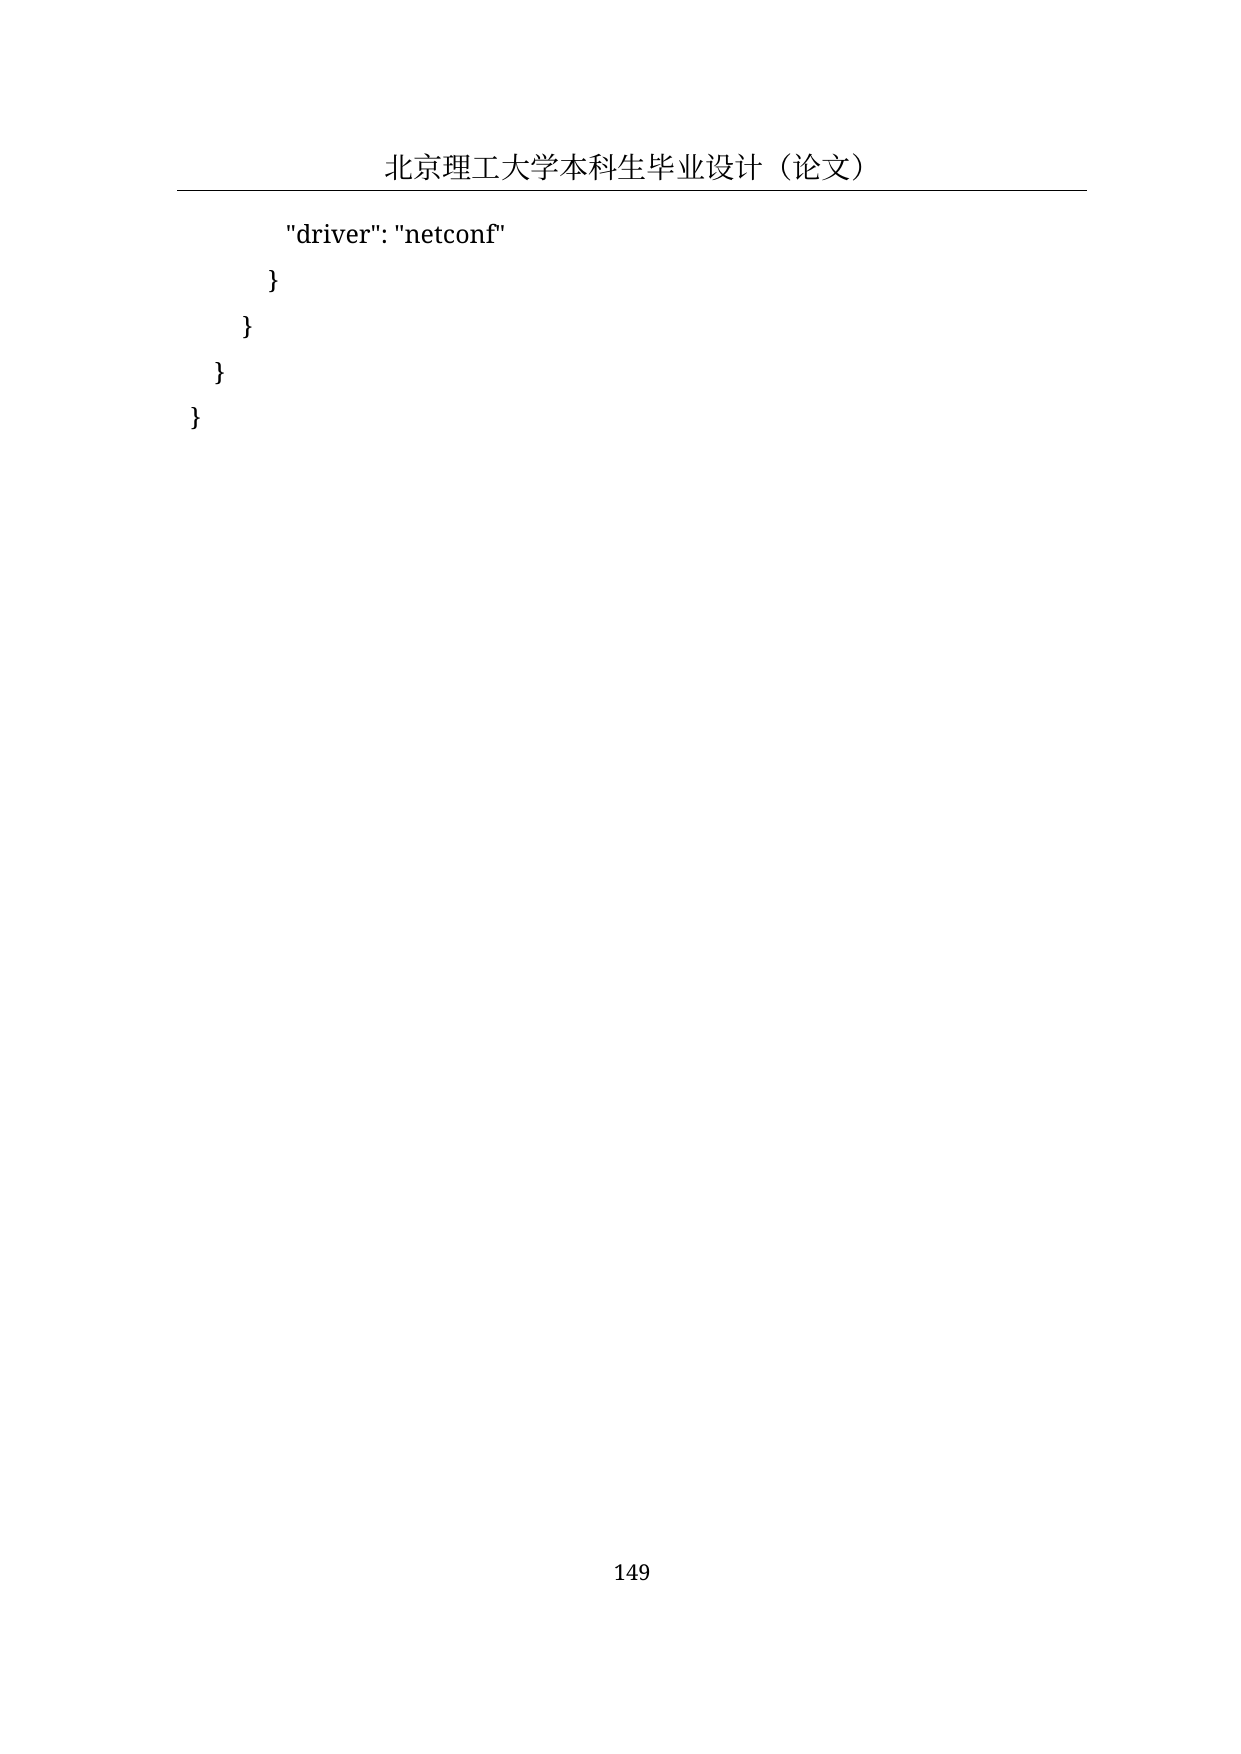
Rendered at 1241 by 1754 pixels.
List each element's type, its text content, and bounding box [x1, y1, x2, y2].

subtitle "driver": "netconf" [177, 207, 1087, 253]
subtitle } [177, 253, 1087, 298]
subtitle } [177, 390, 1087, 436]
subtitle } [177, 298, 1087, 344]
subtitle } [177, 344, 1087, 390]
